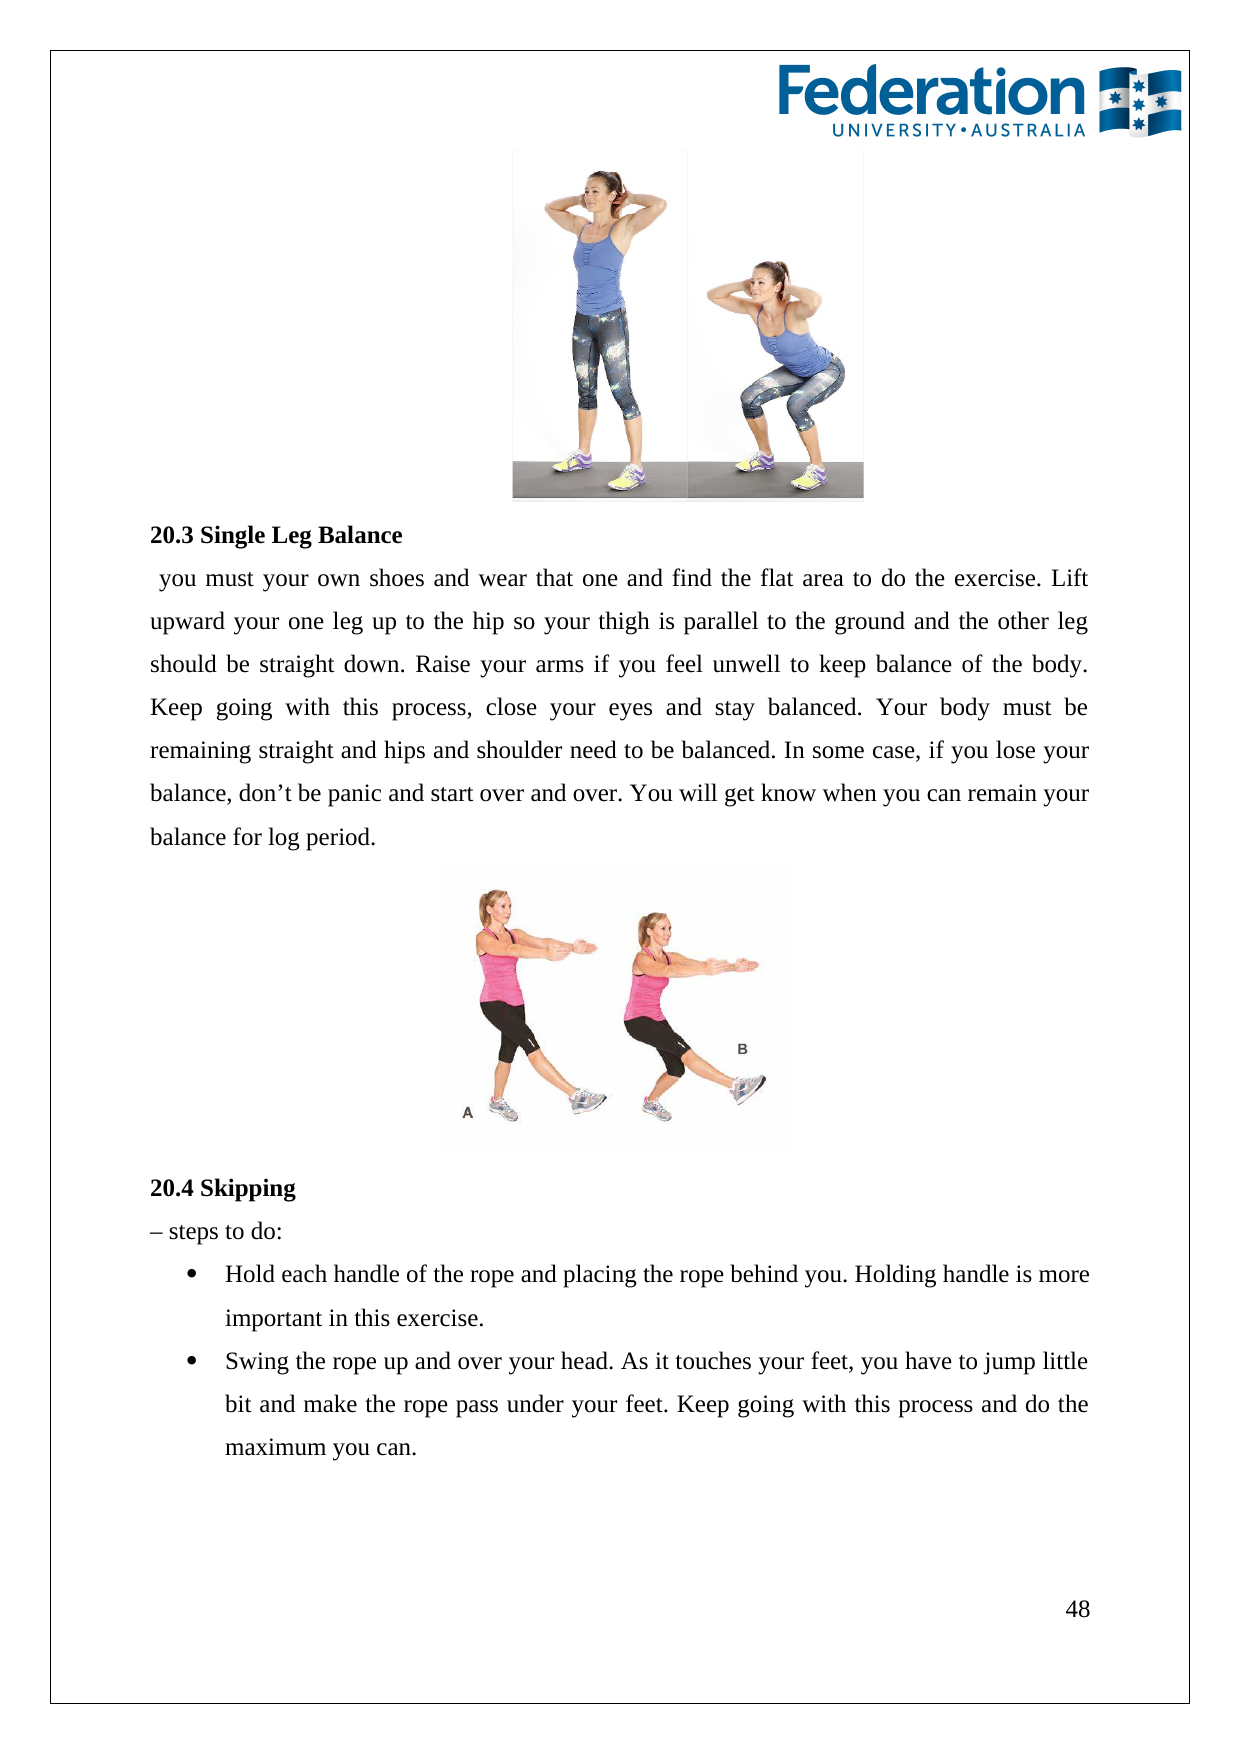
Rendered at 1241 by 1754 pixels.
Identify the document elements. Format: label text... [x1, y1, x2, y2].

list Hold each handle of the rope and placing the rope behind you. Holding handle is more important in this exercise. [187, 1259, 1090, 1331]
text – steps to do: [150, 1216, 1090, 1245]
text you must your own shoes and wear that one and find the flat area to do the exercise. Lift upward your one leg up to the hip so your thigh is parallel to the ground and the other leg should be straight down. Raise your arms if you feel unwell to keep balance of the body. Keep going with this process, close your eyes and stay balanced. Your body must be remaining straight and hips and shoulder need to be balanced. In some case, if you lose your balance, don’t be panic and start over and over. You will get know when you can remain your balance for log period. [150, 563, 1090, 850]
picture [437, 864, 794, 1155]
subtitle 20.3 Single Leg Balance [150, 520, 1090, 548]
subtitle 20.4 Skipping [150, 1173, 1090, 1202]
list Swing the rope up and over your head. As it touches your feet, you have to jump little bit and make the rope pass under your feet. Keep going with this process and do the maximum you can. [187, 1346, 1090, 1461]
picture [0, 0, 1240, 154]
picture [51, 51, 1189, 502]
